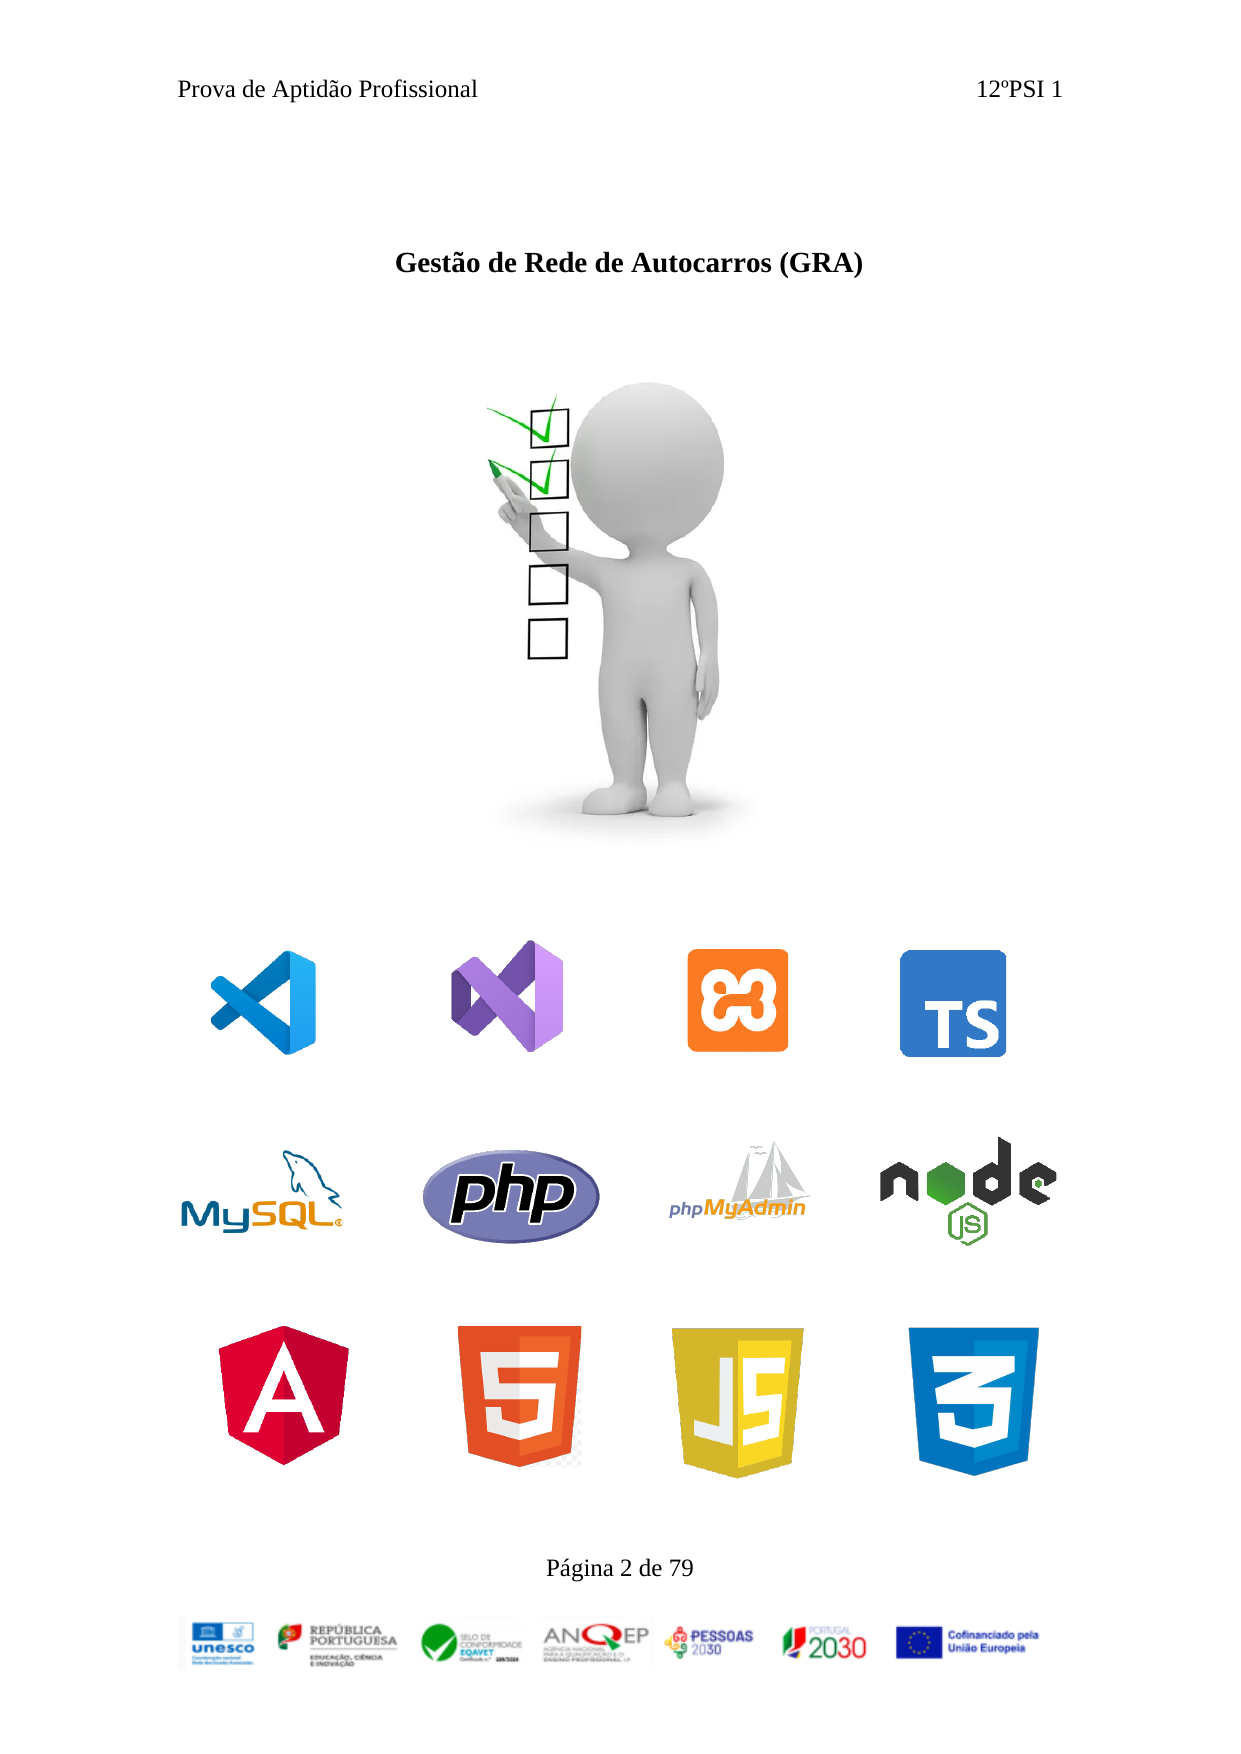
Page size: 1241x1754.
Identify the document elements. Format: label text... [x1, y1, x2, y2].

picture [181, 1150, 343, 1233]
picture [900, 950, 1007, 1057]
picture [486, 375, 760, 849]
picture [211, 950, 316, 1055]
picture [457, 1326, 582, 1467]
text Gestão de Rede de Autocarros (GRA) [195, 246, 1063, 279]
picture [880, 1137, 1057, 1246]
picture [177, 1615, 1084, 1677]
picture [687, 949, 789, 1052]
picture [196, 1305, 371, 1479]
picture [667, 1323, 808, 1479]
picture [420, 1147, 602, 1246]
picture [907, 1326, 1041, 1479]
picture [648, 1119, 832, 1242]
picture [446, 936, 568, 1057]
